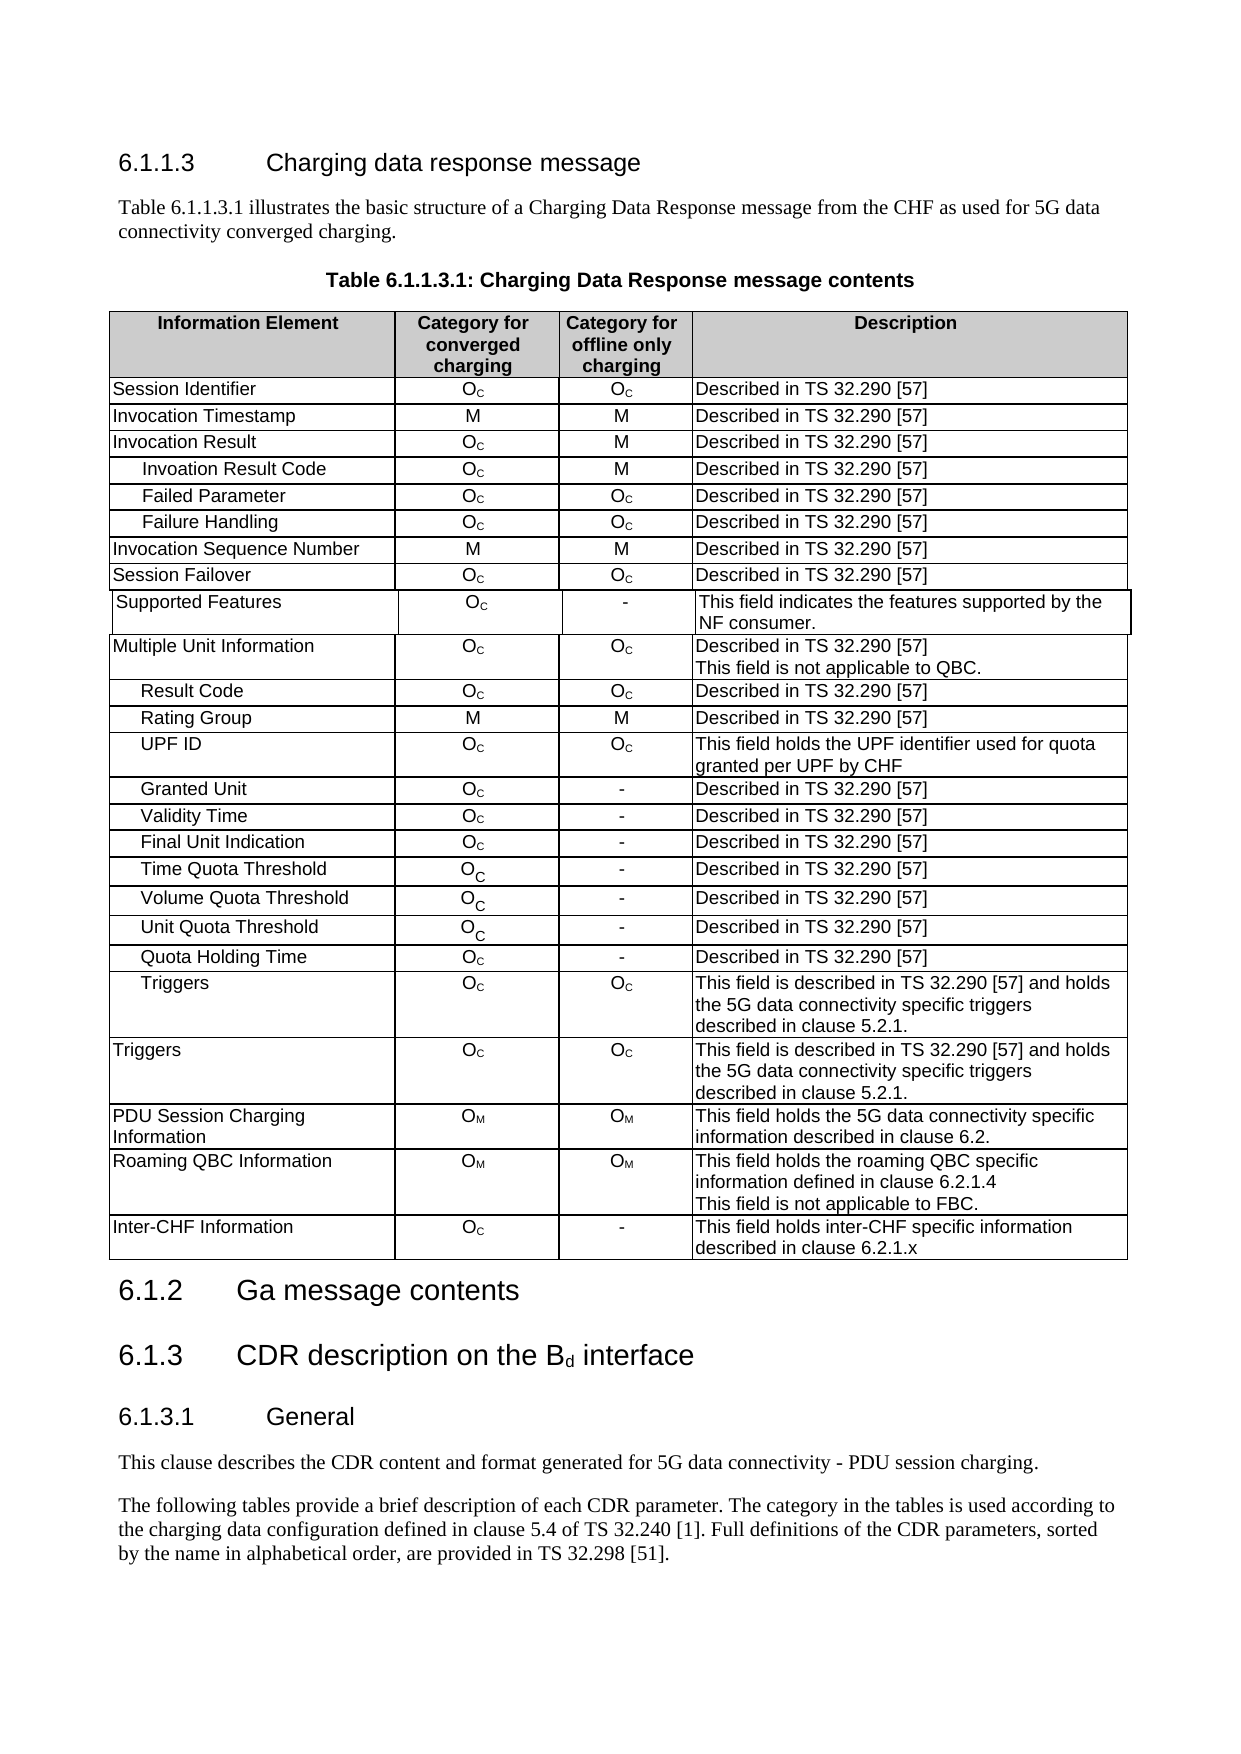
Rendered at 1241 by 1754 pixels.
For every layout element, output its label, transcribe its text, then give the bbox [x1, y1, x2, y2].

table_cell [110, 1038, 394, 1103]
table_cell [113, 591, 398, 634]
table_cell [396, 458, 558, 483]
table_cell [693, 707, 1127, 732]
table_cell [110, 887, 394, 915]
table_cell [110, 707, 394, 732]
text The following tables provide a brief description of each CDR parameter. The category in the tables is used according to the charging data configuration defined in clause 5.4 of TS 32.240 [1]. Full definitions of the CDR parameters, sorted by the name in alphabetical order, are provided in TS 32.298 [51]. [118, 1493, 1122, 1565]
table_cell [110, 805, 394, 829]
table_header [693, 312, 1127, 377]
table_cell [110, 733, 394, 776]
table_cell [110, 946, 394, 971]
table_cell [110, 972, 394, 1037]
subtitle 6.1.3 CDR description on the Bd interface [118, 1338, 1122, 1371]
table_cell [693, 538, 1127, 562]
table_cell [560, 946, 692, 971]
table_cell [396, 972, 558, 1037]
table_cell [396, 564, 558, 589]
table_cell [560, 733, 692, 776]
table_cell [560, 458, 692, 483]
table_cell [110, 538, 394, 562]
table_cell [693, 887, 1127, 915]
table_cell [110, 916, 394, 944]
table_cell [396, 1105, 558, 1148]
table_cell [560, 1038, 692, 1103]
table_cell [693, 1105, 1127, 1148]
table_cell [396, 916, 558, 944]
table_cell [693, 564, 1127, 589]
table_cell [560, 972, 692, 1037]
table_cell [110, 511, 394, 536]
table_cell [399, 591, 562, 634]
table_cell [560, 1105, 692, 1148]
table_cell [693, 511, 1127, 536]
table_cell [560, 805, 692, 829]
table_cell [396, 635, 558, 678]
subtitle 6.1.3.1 General [118, 1402, 1122, 1431]
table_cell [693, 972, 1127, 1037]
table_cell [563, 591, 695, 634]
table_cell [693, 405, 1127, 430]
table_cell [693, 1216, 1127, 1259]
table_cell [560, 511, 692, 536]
subtitle 6.1.2 Ga message contents [118, 1273, 1122, 1306]
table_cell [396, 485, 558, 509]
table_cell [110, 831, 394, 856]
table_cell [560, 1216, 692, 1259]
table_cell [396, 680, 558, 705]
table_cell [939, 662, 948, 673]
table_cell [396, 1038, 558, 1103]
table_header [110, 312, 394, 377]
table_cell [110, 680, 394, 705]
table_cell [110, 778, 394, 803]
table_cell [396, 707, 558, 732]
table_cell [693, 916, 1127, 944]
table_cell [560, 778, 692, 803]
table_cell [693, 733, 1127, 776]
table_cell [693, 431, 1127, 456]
text This clause describes the CDR content and format generated for 5G data connectivity - PDU session charging. [118, 1450, 1122, 1474]
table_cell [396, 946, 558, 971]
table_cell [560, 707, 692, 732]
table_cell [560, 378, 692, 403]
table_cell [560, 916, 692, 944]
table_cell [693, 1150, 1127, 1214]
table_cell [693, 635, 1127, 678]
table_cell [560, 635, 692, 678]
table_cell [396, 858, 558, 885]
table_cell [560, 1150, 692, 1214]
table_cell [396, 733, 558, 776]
text Table 6.1.1.3.1 illustrates the basic structure of a Charging Data Response message from the CHF as used for 5G data connectivity converged charging. [118, 195, 1122, 243]
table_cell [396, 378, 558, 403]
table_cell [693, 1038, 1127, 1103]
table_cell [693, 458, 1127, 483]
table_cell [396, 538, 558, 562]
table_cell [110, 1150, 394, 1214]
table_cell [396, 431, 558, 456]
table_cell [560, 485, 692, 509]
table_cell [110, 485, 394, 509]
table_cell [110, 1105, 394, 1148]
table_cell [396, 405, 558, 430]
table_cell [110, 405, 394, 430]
subtitle 6.1.1.3 Charging data response message [118, 147, 1122, 176]
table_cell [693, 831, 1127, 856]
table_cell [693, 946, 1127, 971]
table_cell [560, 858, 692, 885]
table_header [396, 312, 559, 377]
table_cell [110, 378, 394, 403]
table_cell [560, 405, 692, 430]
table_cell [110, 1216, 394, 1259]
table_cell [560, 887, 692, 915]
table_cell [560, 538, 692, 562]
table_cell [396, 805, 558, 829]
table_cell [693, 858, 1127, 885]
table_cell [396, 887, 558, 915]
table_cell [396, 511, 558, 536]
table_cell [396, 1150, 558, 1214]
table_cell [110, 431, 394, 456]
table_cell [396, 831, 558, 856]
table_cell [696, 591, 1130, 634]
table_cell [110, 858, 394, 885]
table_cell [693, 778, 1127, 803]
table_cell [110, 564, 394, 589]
text Table 6.1.1.3.1: Charging Data Response message contents [118, 268, 1122, 292]
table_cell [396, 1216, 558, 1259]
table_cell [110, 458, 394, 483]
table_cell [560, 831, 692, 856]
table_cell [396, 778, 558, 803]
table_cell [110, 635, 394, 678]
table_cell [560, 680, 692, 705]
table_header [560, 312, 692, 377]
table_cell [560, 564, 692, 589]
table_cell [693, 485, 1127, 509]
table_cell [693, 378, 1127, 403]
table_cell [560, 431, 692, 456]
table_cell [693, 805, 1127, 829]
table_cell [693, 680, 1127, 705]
